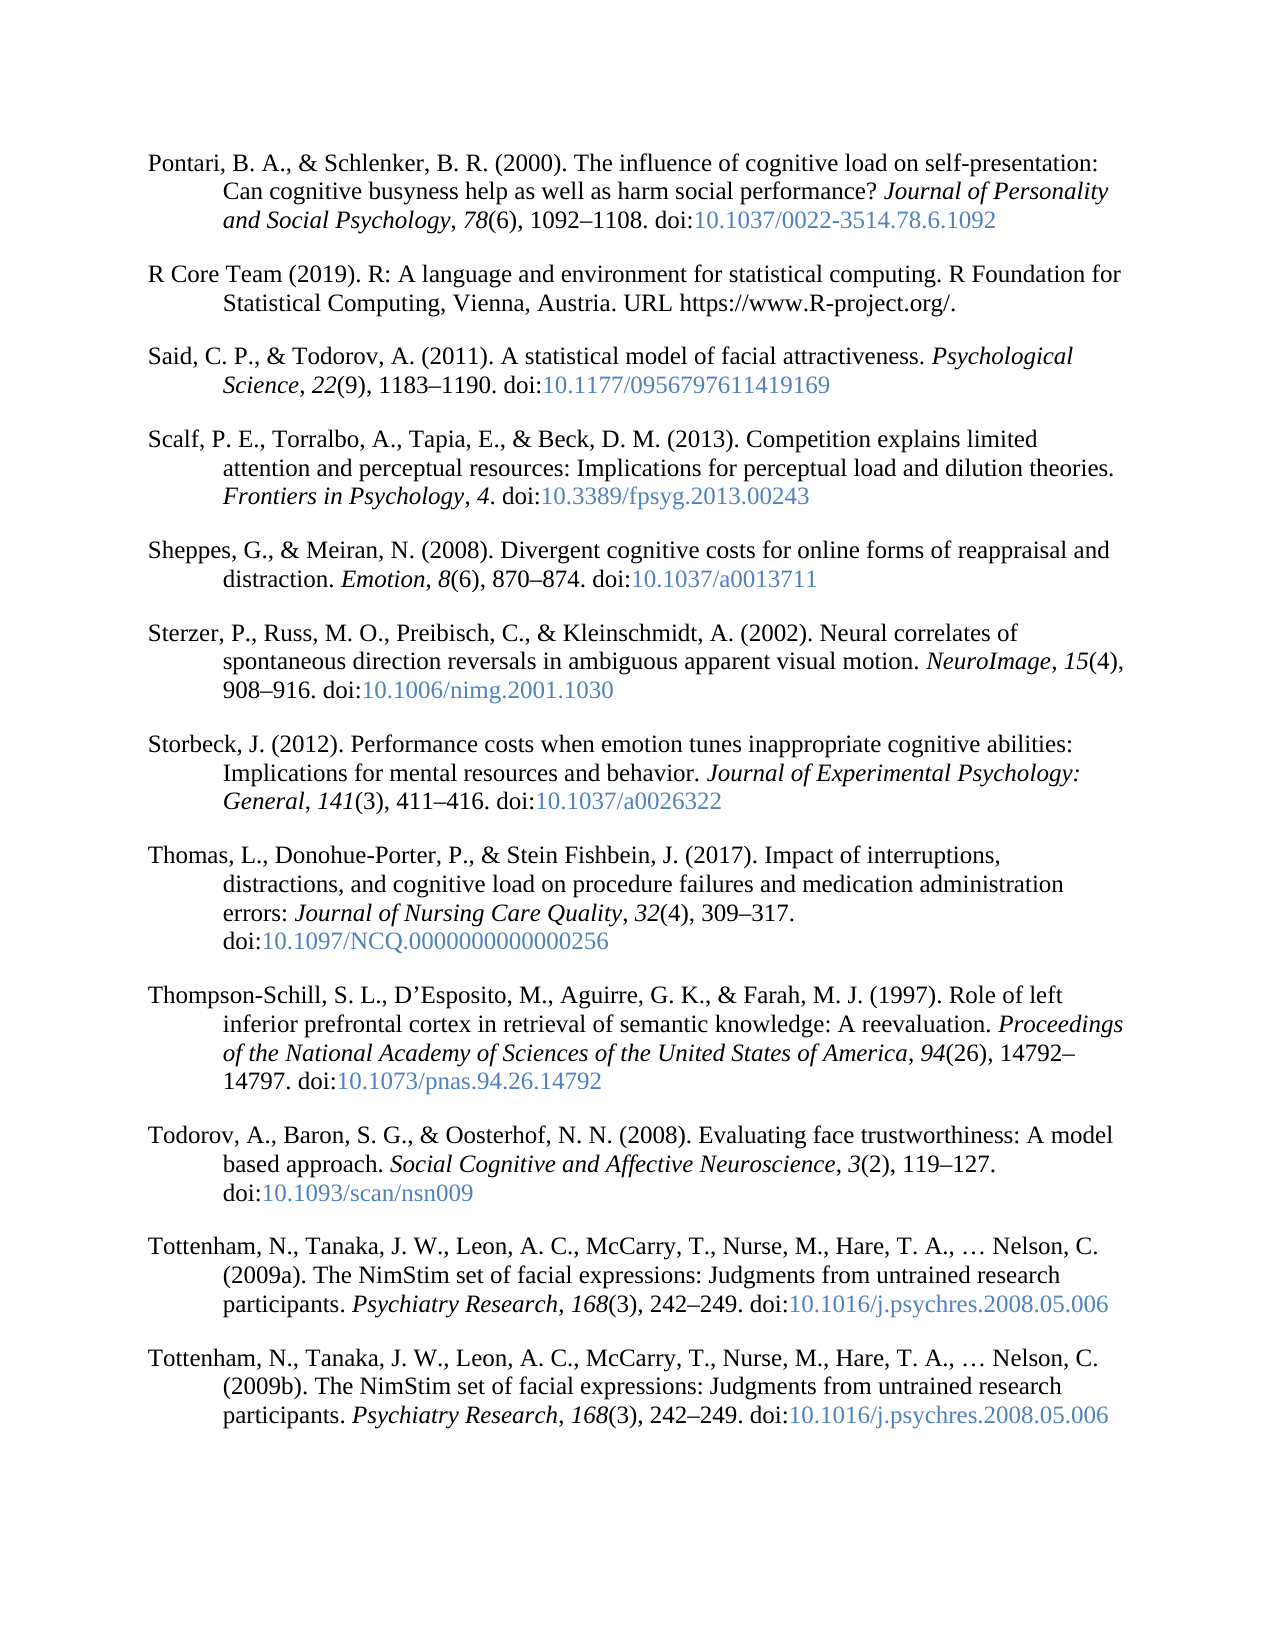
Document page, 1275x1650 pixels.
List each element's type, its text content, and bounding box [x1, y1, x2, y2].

text Pontari, B. A., & Schlenker, B. R. (2000). The influence of cognitive load on self-presentation: Can cognitive busyness help as well as harm social performance? Journal of Personality and Social Psychology, 78(6), 1092–1108. doi:10.1037/0022-3514.78.6.1092 [148, 148, 1127, 234]
text Tottenham, N., Tanaka, J. W., Leon, A. C., McCarry, T., Nurse, M., Hare, T. A., … Nelson, C. (2009b). The NimStim set of facial expressions: Judgments from untrained research participants. Psychiatry Research, 168(3), 242–249. doi:10.1016/j.psychres.2008.05.006 [148, 1343, 1127, 1429]
text Said, C. P., & Todorov, A. (2011). A statistical model of facial attractiveness. Psychological Science, 22(9), 1183–1190. doi:10.1177/0956797611419169 [148, 341, 1127, 399]
text Storbeck, J. (2012). Performance costs when emotion tunes inappropriate cognitive abilities: Implications for mental resources and behavior. Journal of Experimental Psychology: General, 141(3), 411–416. doi:10.1037/a0026322 [148, 729, 1127, 815]
text Todorov, A., Baron, S. G., & Oosterhof, N. N. (2008). Evaluating face trustworthiness: A model based approach. Social Cognitive and Affective Neuroscience, 3(2), 119–127. doi:10.1093/scan/nsn009 [148, 1120, 1127, 1206]
text Thomas, L., Donohue-Porter, P., & Stein Fishbein, J. (2017). Impact of interruptions, distractions, and cognitive load on procedure failures and medication administration errors: Journal of Nursing Care Quality, 32(4), 309–317. doi:10.1097/NCQ.0000000000000256 [148, 840, 1127, 955]
text Sterzer, P., Russ, M. O., Preibisch, C., & Kleinschmidt, A. (2002). Neural correlates of spontaneous direction reversals in ambiguous apparent visual motion. NeuroImage, 15(4), 908–916. doi:10.1006/nimg.2001.1030 [148, 618, 1127, 704]
text Tottenham, N., Tanaka, J. W., Leon, A. C., McCarry, T., Nurse, M., Hare, T. A., … Nelson, C. (2009a). The NimStim set of facial expressions: Judgments from untrained research participants. Psychiatry Research, 168(3), 242–249. doi:10.1016/j.psychres.2008.05.006 [148, 1231, 1127, 1318]
text Thompson-Schill, S. L., D’Esposito, M., Aguirre, G. K., & Farah, M. J. (1997). Role of left inferior prefrontal cortex in retrieval of semantic knowledge: A reevaluation. Proceedings of the National Academy of Sciences of the United States of America, 94(26), 14792–14797. doi:10.1073/pnas.94.26.14792 [148, 980, 1127, 1095]
text Scalf, P. E., Torralbo, A., Tapia, E., & Beck, D. M. (2013). Competition explains limited attention and perceptual resources: Implications for perceptual load and dilution theories. Frontiers in Psychology, 4. doi:10.3389/fpsyg.2013.00243 [148, 424, 1127, 510]
text Sheppes, G., & Meiran, N. (2008). Divergent cognitive costs for online forms of reappraisal and distraction. Emotion, 8(6), 870–874. doi:10.1037/a0013711 [148, 535, 1127, 593]
